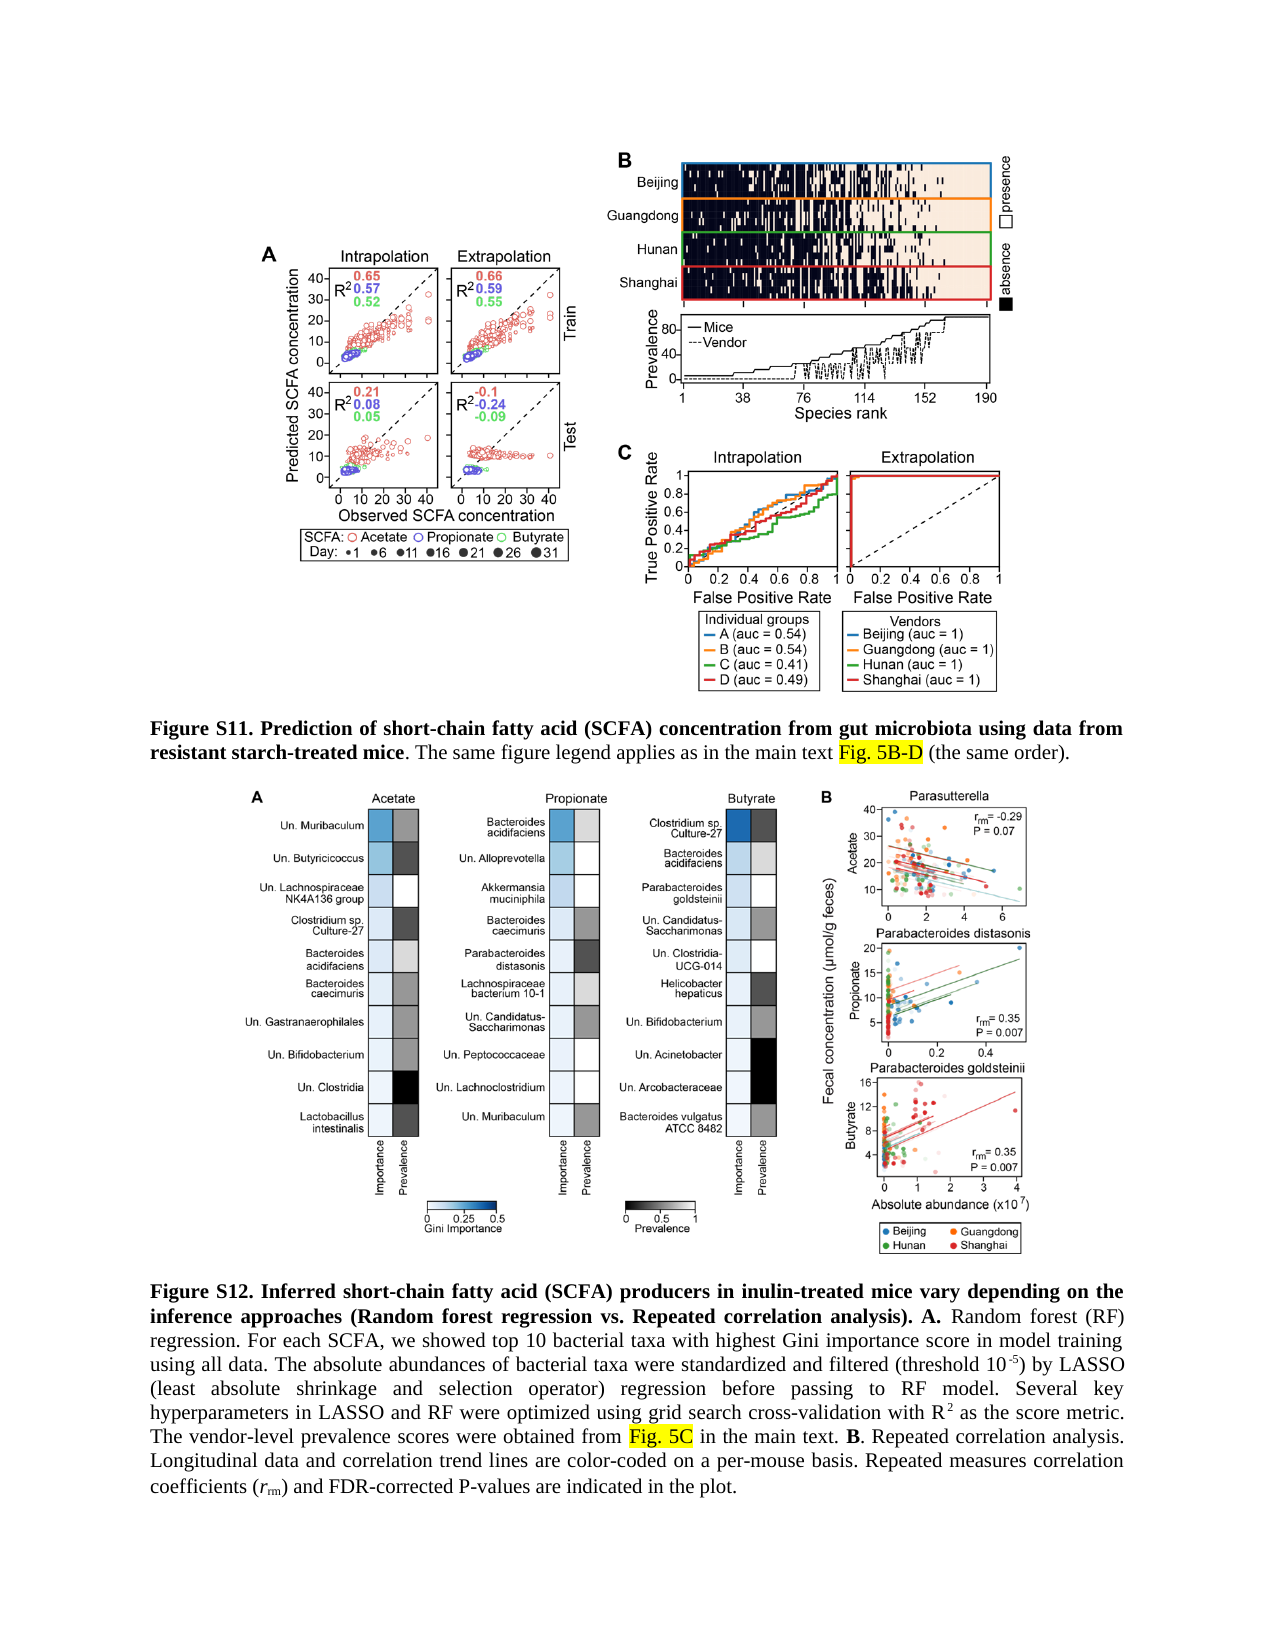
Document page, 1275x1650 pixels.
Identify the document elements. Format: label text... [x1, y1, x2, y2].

text Figure S12. Inferred short-chain fatty acid (SCFA) producers in inulin-treated mice vary depending on the inference approaches (Random forest regression vs. Repeated correlation analysis). A. Random forest (RF) regression. For each SCFA, we showed top 10 bacterial taxa with highest Gini importance score in model training using all data. The absolute abundances of bacterial taxa were standardized and filtered (threshold 10-5) by LASSO (least absolute shrinkage and selection operator) regression before passing to RF model. Several key hyperparameters in LASSO and RF were optimized using grid search cross-validation with R2 as the score metric. The vendor-level prevalence scores were obtained from Fig. 5C in the main text. B. Repeated correlation analysis. Longitudinal data and correlation trend lines are color-coded on a per-mouse basis. Repeated measures correlation coefficients (rrm) and FDR-corrected P-values are indicated in the plot. [150, 1279, 1125, 1498]
picture [261, 150, 1014, 692]
picture [244, 788, 1031, 1254]
text Figure S11. Prediction of short-chain fatty acid (SCFA) concentration from gut microbiota using data from resistant starch-treated mice. The same figure legend applies as in the main text Fig. 5B-D (the same order). [150, 716, 1125, 764]
